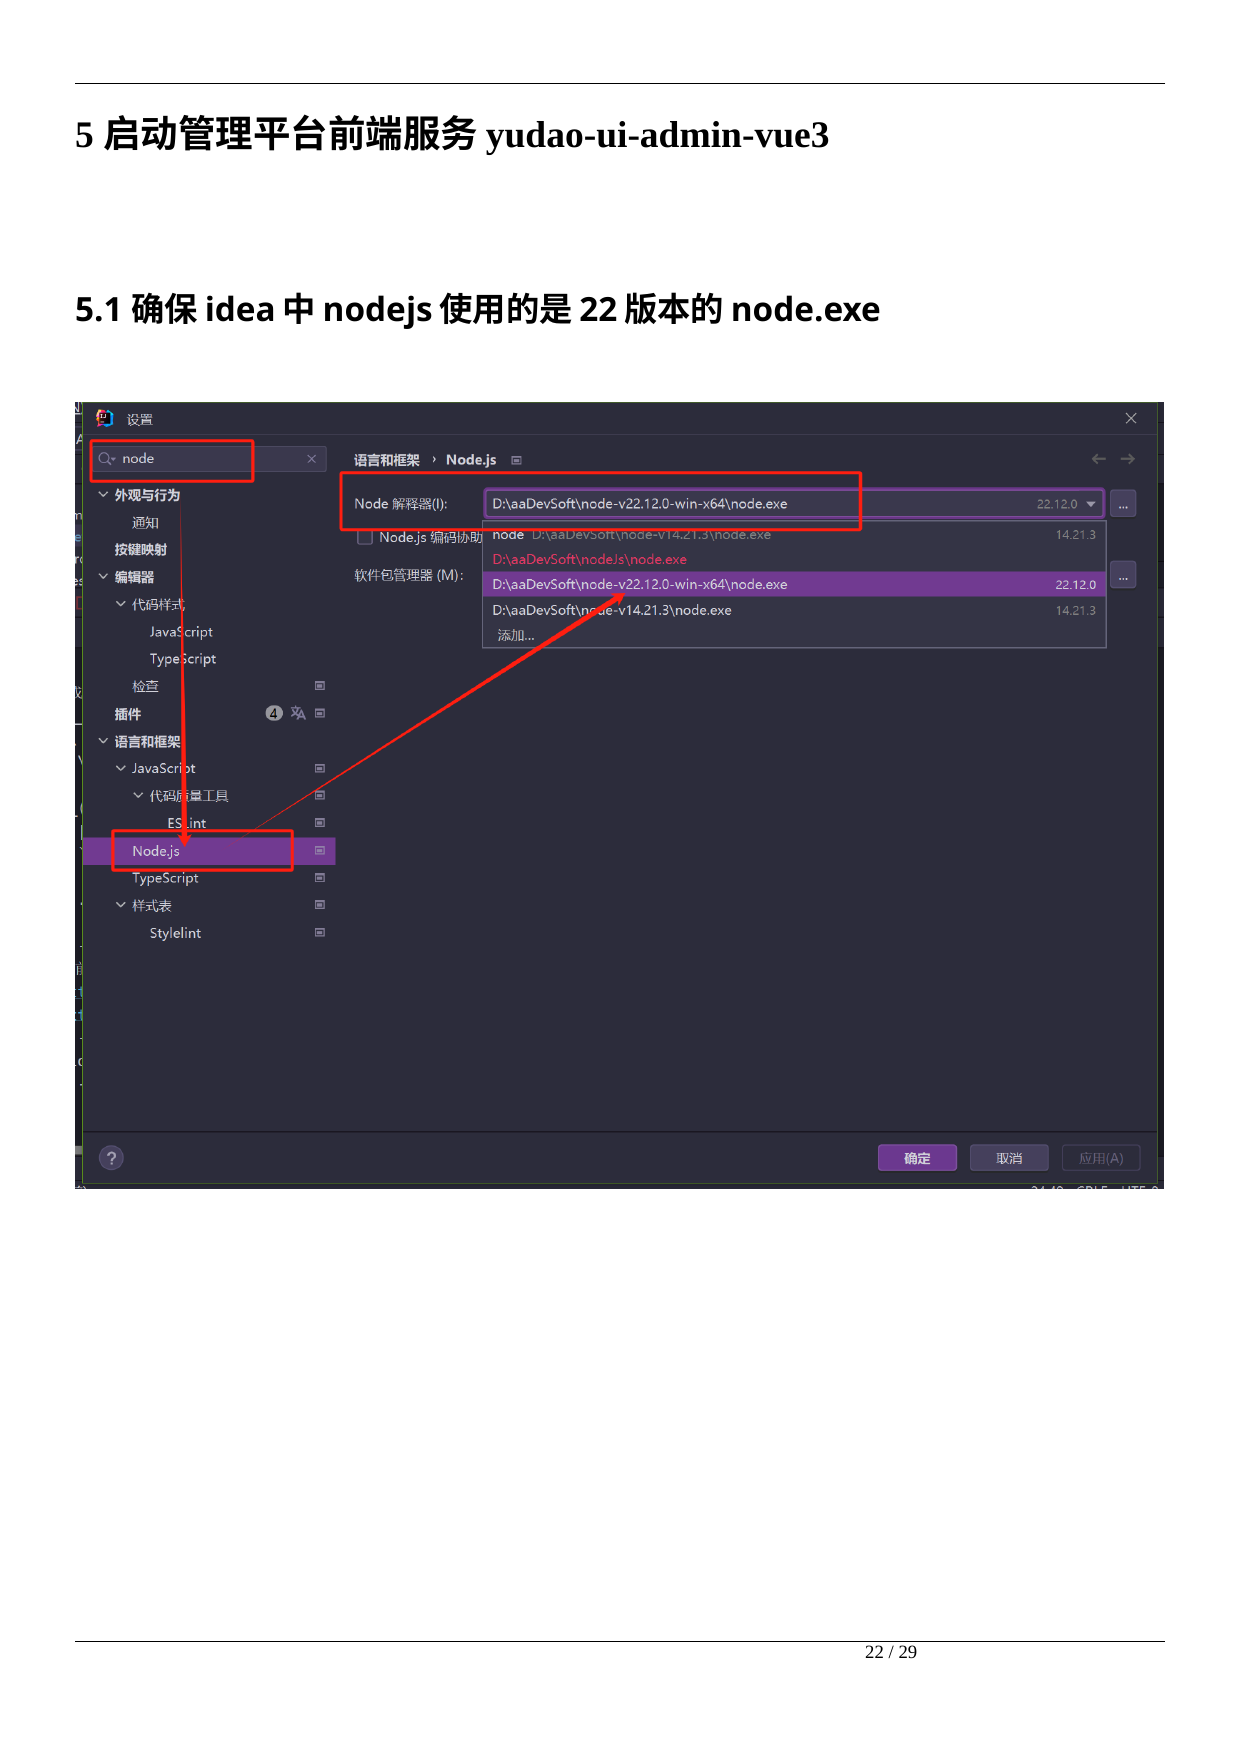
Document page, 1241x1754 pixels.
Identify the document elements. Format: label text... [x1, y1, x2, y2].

subtitle 启动管理平台前端服务yudao-ui-admin-vue3 [75, 99, 1165, 164]
picture [75, 402, 1164, 1189]
list 确保idea中nodejs使用的是22版本的node.exe [75, 274, 1165, 339]
